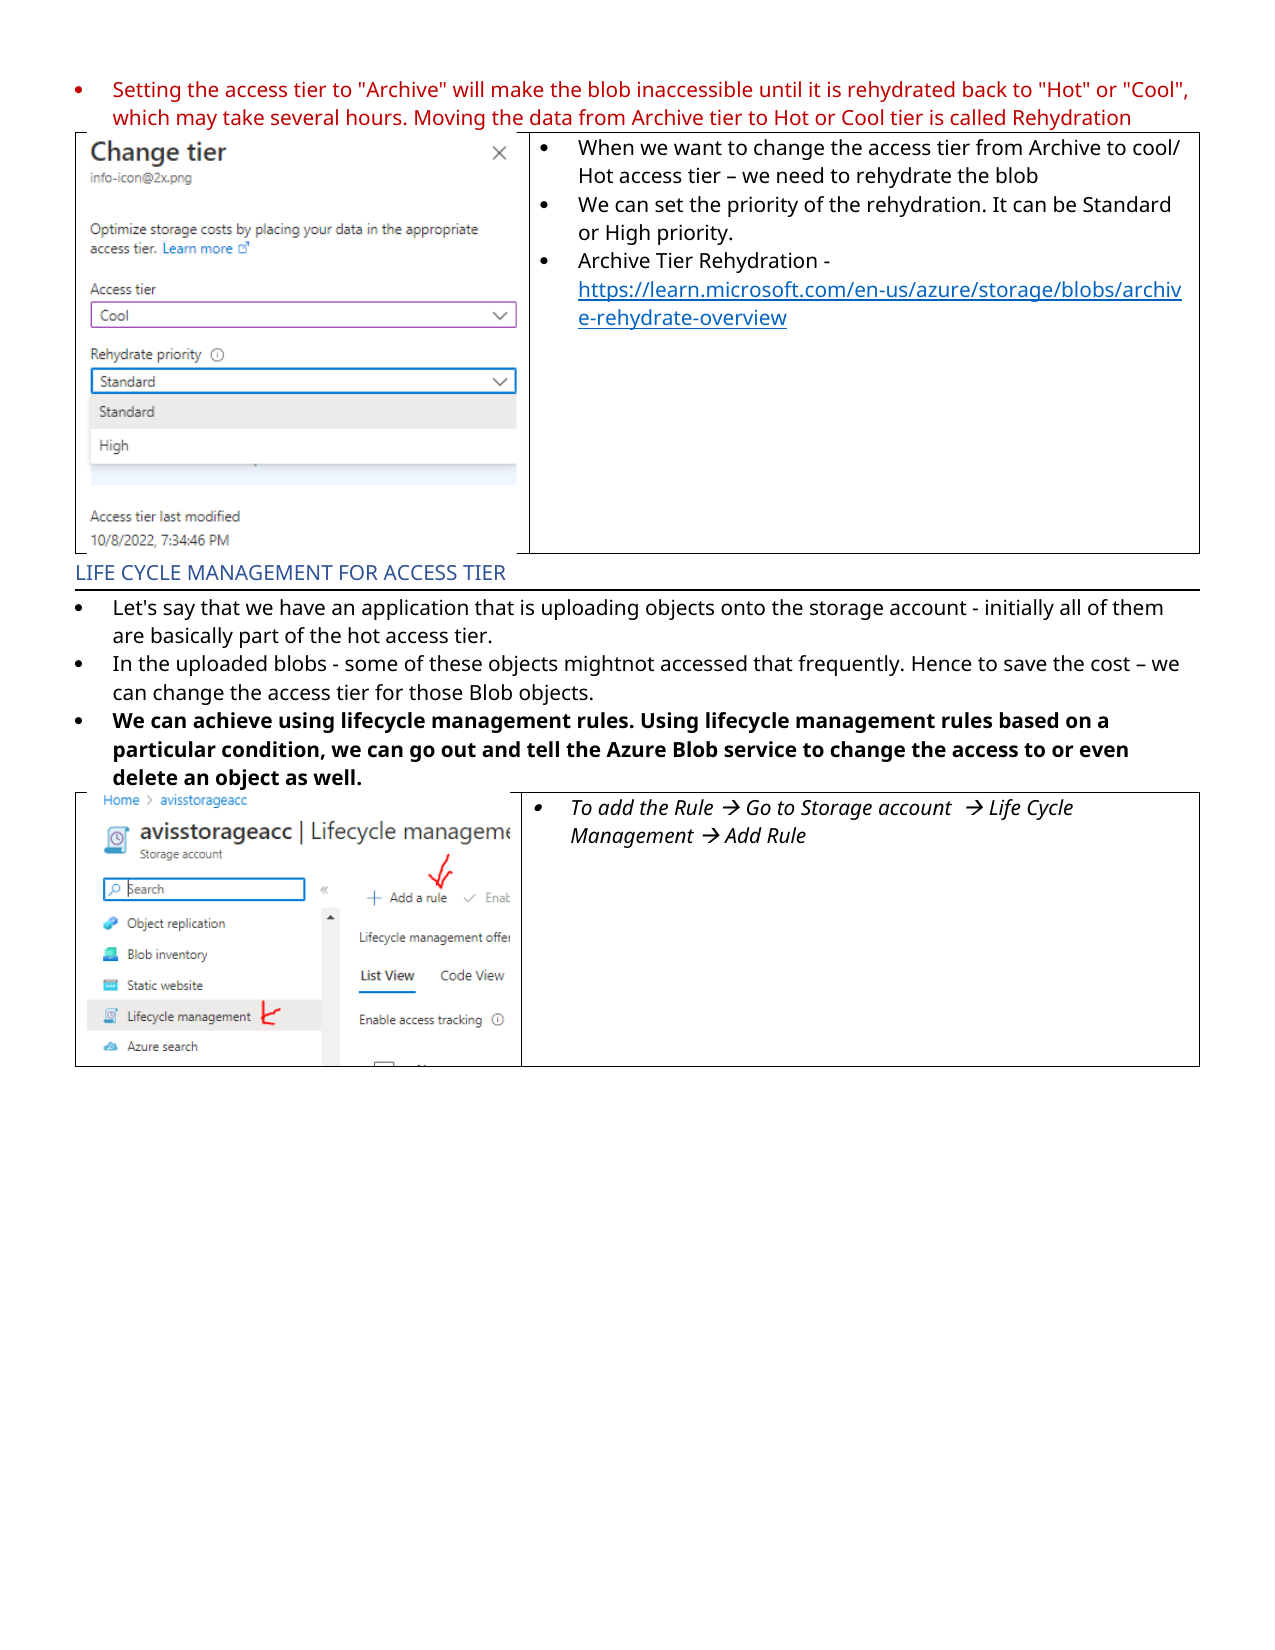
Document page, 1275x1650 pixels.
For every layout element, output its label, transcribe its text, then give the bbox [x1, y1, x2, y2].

table_header When we want to change the access tier from Archive to cool/ Hot access tier – we need to rehydrate the blob We can set the priority of the rehydration. It can be Standard or High priority. Archive Tier Rehydration - https://learn.microsoft.com/en-us/azure/storage/blobs/archive-rehydrate-overview [530, 133, 1199, 553]
list In the uploaded blobs - some of these objects mightnot accessed that frequently. Hence to save the cost – we can change the access tier for those Blob objects. [75, 649, 1200, 706]
list We can achieve using lifecycle management rules. Using lifecycle management rules based on a particular condition, we can go out and tell the Azure Blob service to change the access to or even delete an object as well. [75, 706, 1200, 792]
list Setting the access tier to "Archive" will make the blob inaccessible until it is rehydrated back to "Hot" or "Cool", which may take several hours. Moving the data from Archive tier to Hot or Cool tier is called Rehydration [75, 75, 1200, 132]
table_header [76, 133, 86, 553]
table_header [517, 133, 529, 553]
picture [86, 792, 511, 1066]
table_header [511, 793, 521, 1066]
list Let's say that we have an application that is uploading objects onto the storage account - initially all of them are basically part of the hot access tier. [75, 593, 1200, 649]
picture [86, 132, 517, 554]
table_header To add the Rule Go to Storage account Life Cycle Management Add Rule [522, 793, 1199, 1066]
table_header [76, 793, 86, 1066]
subtitle LIFE CYCLE MANAGEMENT FOR ACCESS TIER [75, 558, 1200, 589]
